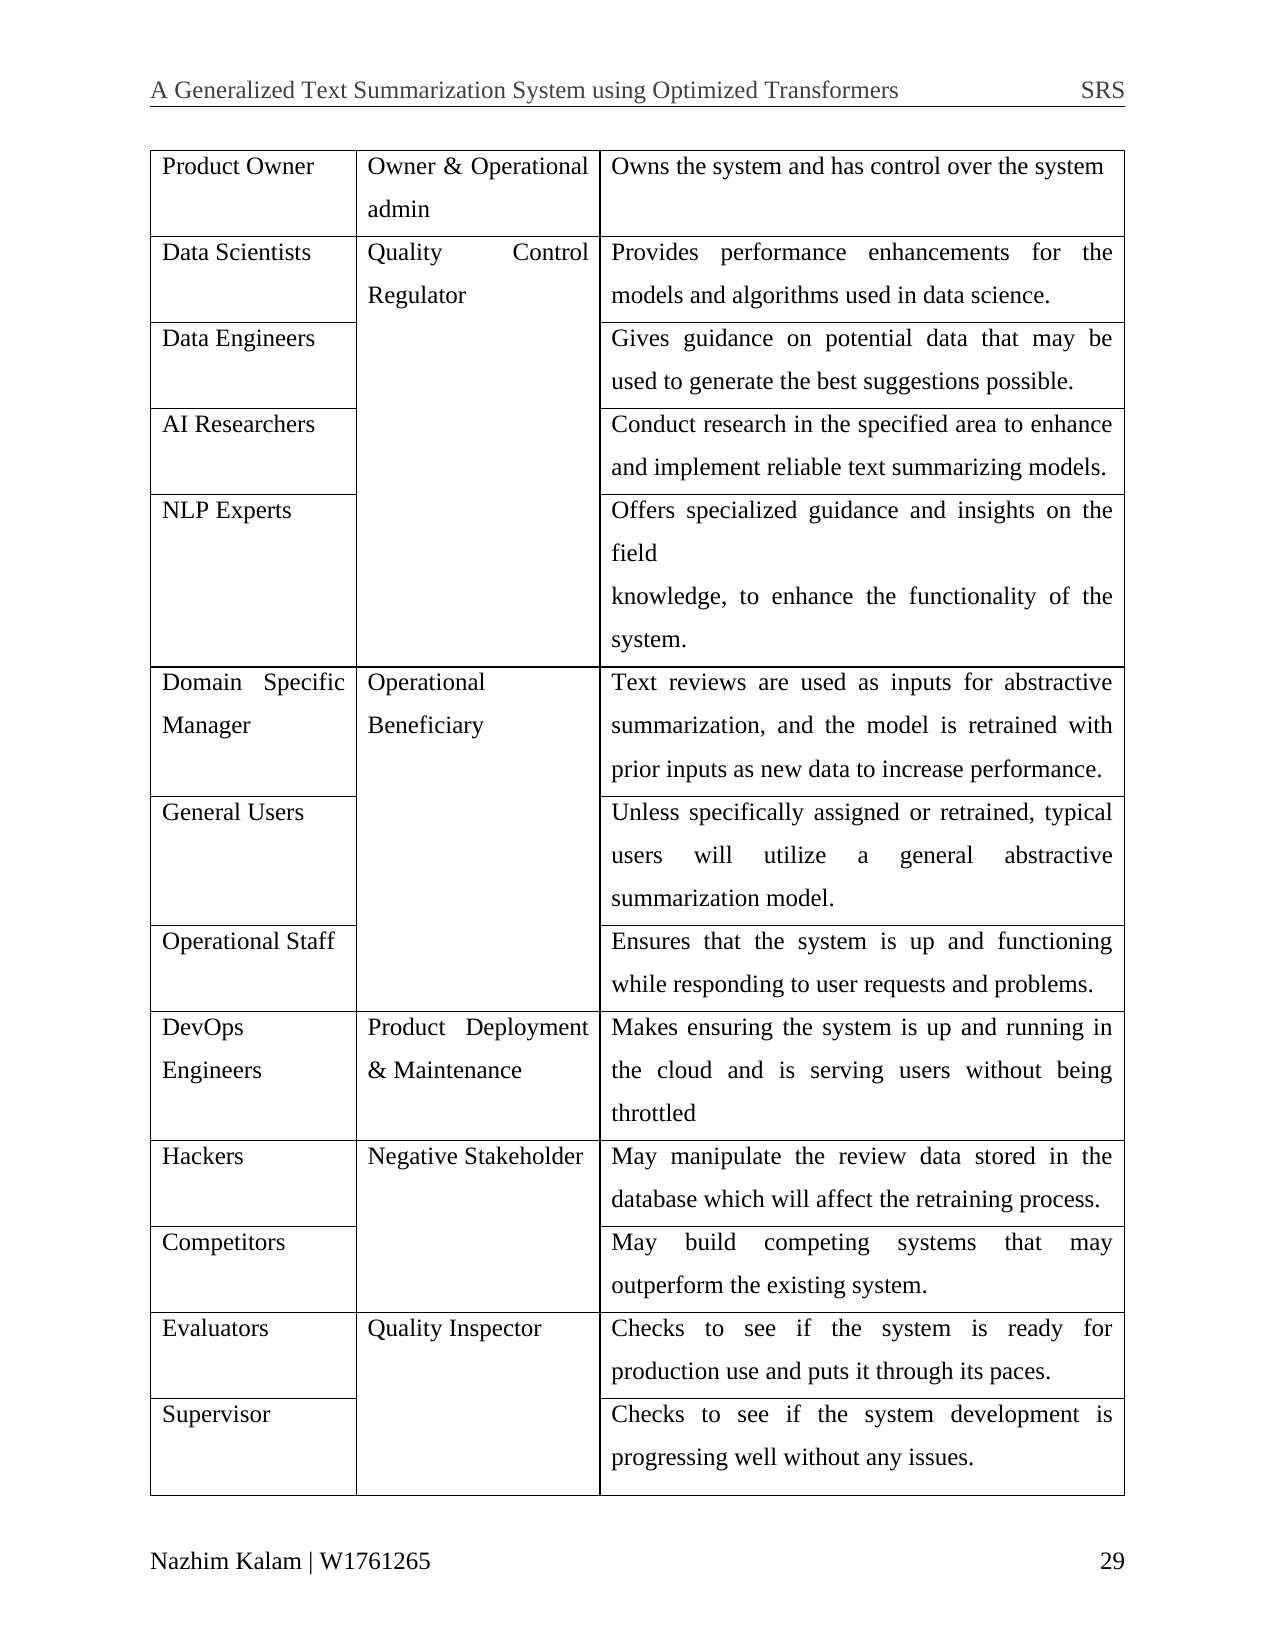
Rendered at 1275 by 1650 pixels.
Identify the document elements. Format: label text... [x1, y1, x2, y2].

table_cell Provides performance enhancements for the models and algorithms used in data science. [601, 237, 1124, 322]
table_cell Checks to see if the system development is progressing well without any issues. [601, 1399, 1124, 1494]
table_cell DevOps Engineers [151, 1012, 356, 1140]
table_cell May build competing systems that may outperform the existing system. [601, 1227, 1124, 1312]
table_cell May manipulate the review data stored in the database which will affect the retraining process. [601, 1141, 1124, 1226]
table_cell Product Owner [151, 151, 356, 236]
table_cell Text reviews are used as inputs for abstractive summarization, and the model is retrained with prior inputs as new data to increase performance. [601, 668, 1124, 796]
table_cell Checks to see if the system is ready for production use and puts it through its paces. [601, 1313, 1124, 1398]
table_cell AI Researchers [151, 409, 356, 494]
table_cell Product Deployment & Maintenance [357, 1012, 599, 1140]
table_cell Supervisor [151, 1399, 356, 1494]
table_cell NLP Experts [151, 495, 356, 666]
table_cell Data Scientists [151, 237, 356, 322]
table_cell Operational Staff [151, 926, 356, 1011]
table_cell Evaluators [151, 1313, 356, 1398]
table_cell Unless specifically assigned or retrained, typical users will utilize a general abstractive summarization model. [601, 797, 1124, 925]
table_cell Domain Specific Manager [151, 668, 356, 796]
table_cell Quality Inspector [357, 1313, 599, 1494]
table_cell Owner & Operational admin [357, 151, 599, 236]
table_cell Operational Beneficiary [357, 668, 599, 1011]
table_cell Ensures that the system is up and functioning while responding to user requests and problems. [601, 926, 1124, 1011]
table_cell Offers specialized guidance and insights on the field knowledge, to enhance the functionality of the system. [601, 495, 1124, 666]
table_cell Owns the system and has control over the system [601, 151, 1124, 236]
table_cell Data Engineers [151, 323, 356, 408]
table_cell Makes ensuring the system is up and running in the cloud and is serving users without being throttled [601, 1012, 1124, 1140]
table_cell Hackers [151, 1141, 356, 1226]
table_cell General Users [151, 797, 356, 925]
table_cell Gives guidance on potential data that may be used to generate the best suggestions possible. [601, 323, 1124, 408]
table_cell Competitors [151, 1227, 356, 1312]
table_cell Conduct research in the specified area to enhance and implement reliable text summarizing models. [601, 409, 1124, 494]
table_cell Quality Control Regulator [357, 237, 599, 666]
table_cell Negative Stakeholder [357, 1141, 599, 1312]
